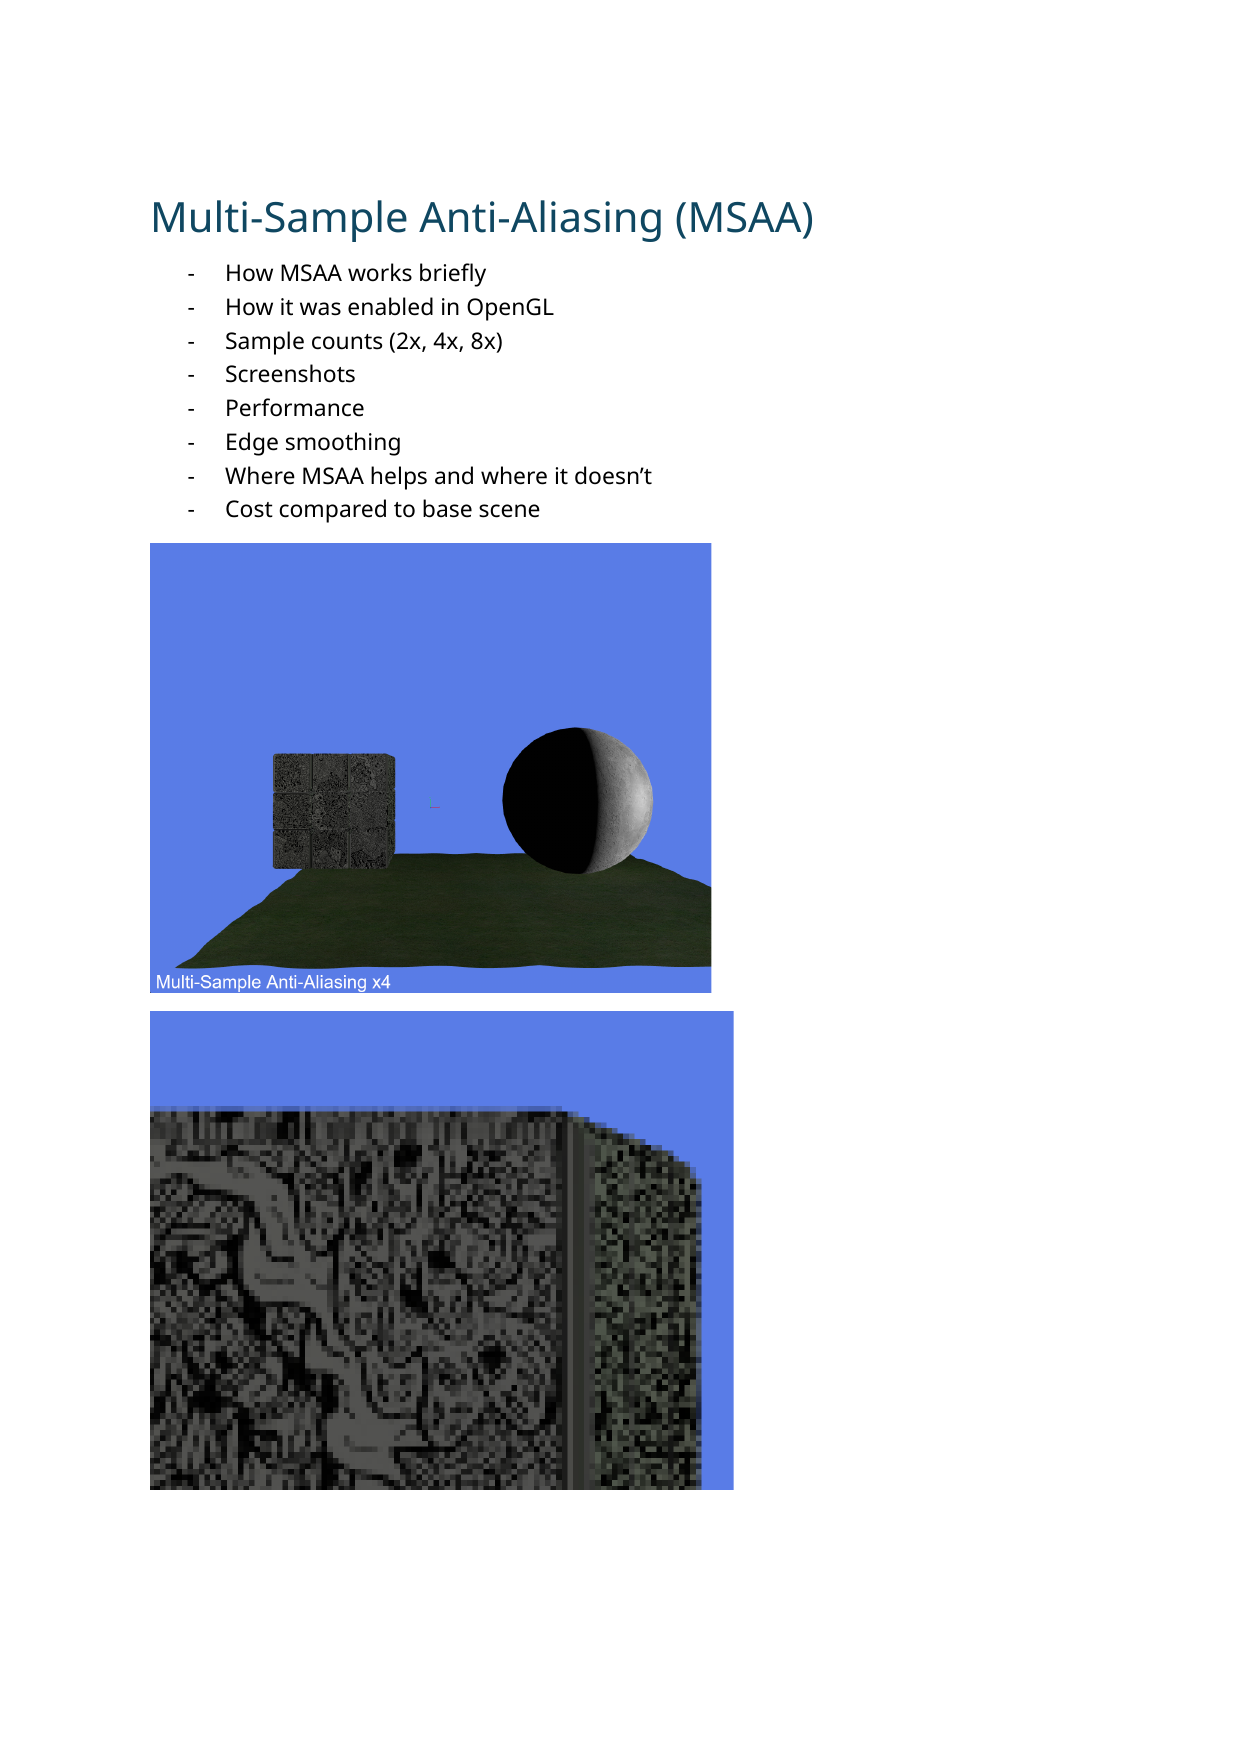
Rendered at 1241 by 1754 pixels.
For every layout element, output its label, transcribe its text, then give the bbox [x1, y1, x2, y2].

list Cost compared to base scene [187, 493, 1090, 524]
list How it was enabled in OpenGL [187, 291, 1090, 322]
list Where MSAA helps and where it doesn’t [187, 459, 1090, 491]
list Performance [187, 392, 1090, 423]
list Sample counts (2x, 4x, 8x) [187, 324, 1090, 356]
list How MSAA works briefly [187, 257, 1090, 288]
list Edge smoothing [187, 426, 1090, 457]
subtitle Multi-Sample Anti-Aliasing (MSAA) [150, 187, 1090, 244]
picture [150, 543, 712, 993]
list Screenshots [187, 358, 1090, 389]
picture [150, 1011, 734, 1490]
